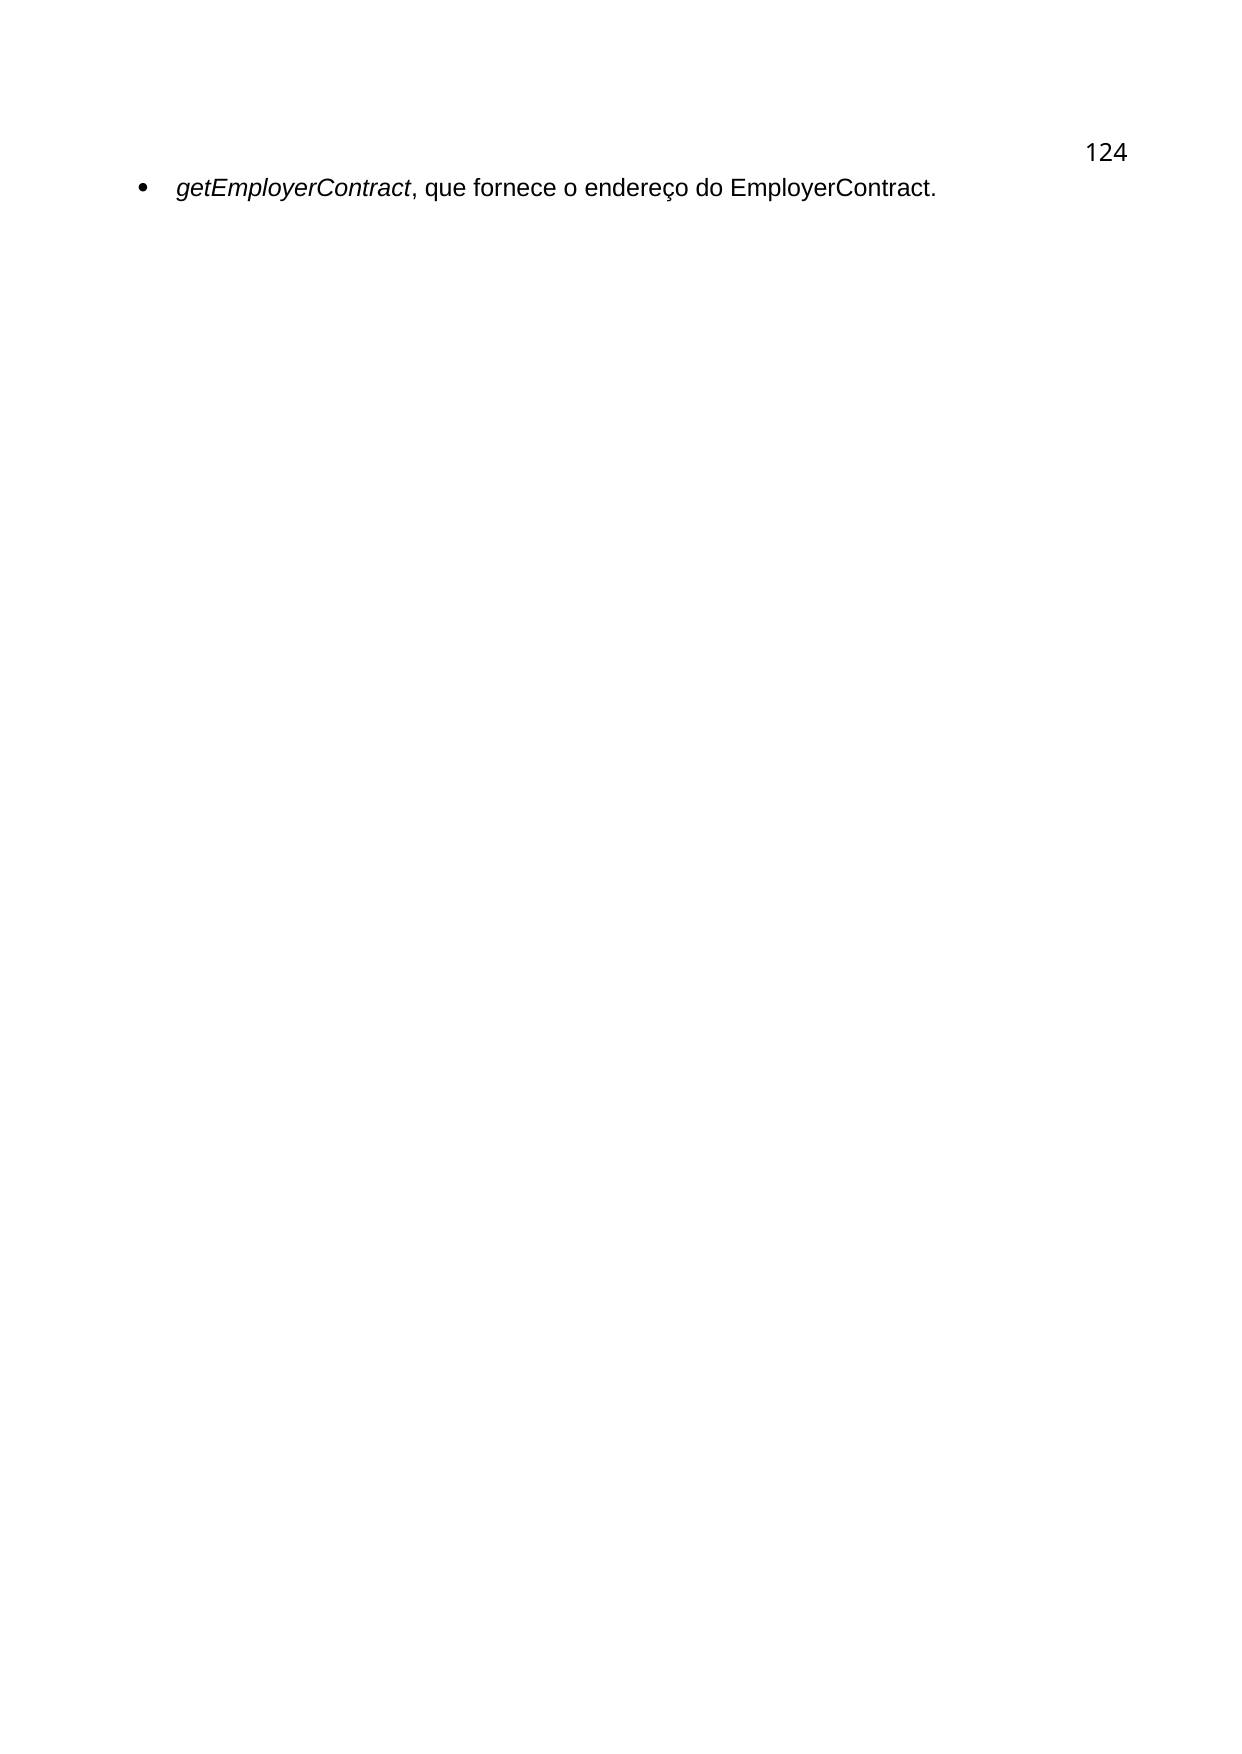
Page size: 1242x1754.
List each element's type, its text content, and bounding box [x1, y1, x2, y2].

list getEmployerContract, que fornece o endereço do EmployerContract. [138, 173, 1125, 202]
